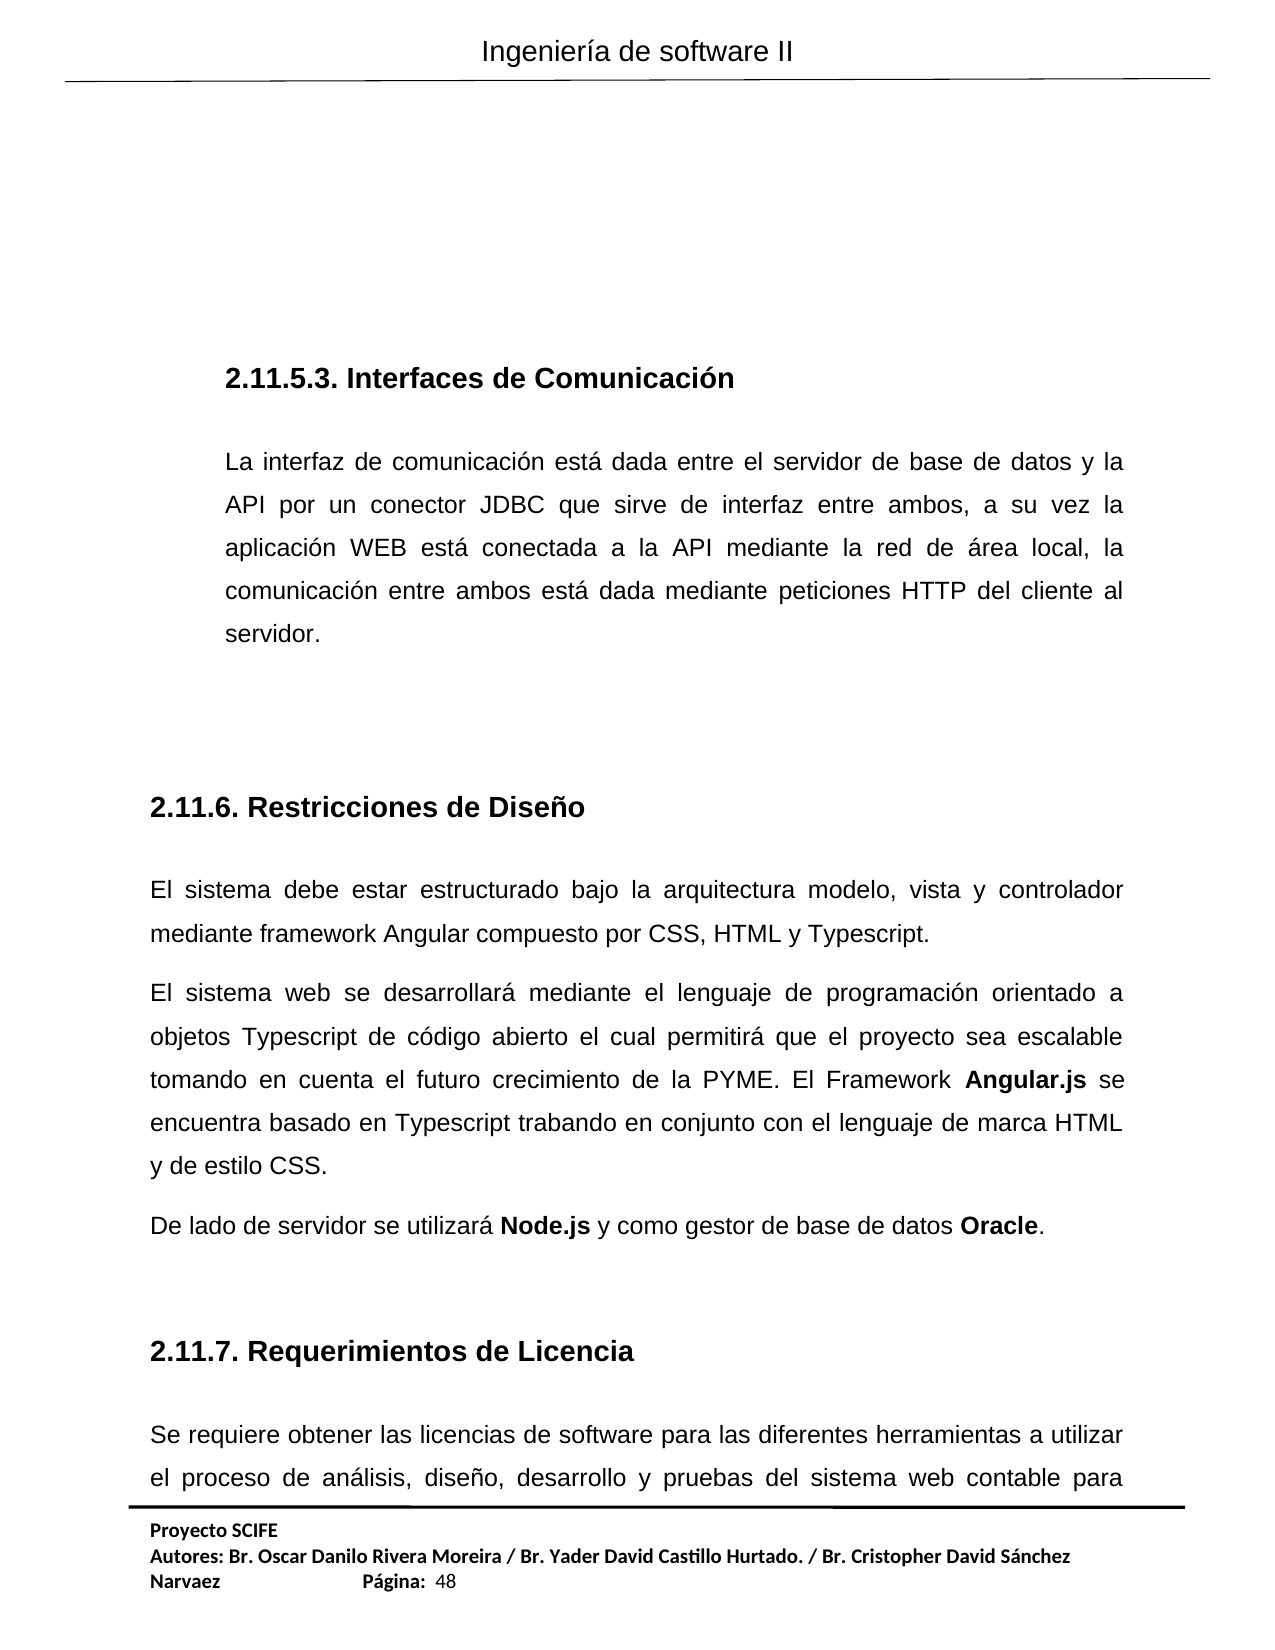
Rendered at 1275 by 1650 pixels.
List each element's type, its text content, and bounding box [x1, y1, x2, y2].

text De lado de servidor se utilizará Node.js y como gestor de base de datos Oracle. [150, 1211, 1125, 1239]
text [150, 1420, 1125, 1492]
subtitle 2.11.6. Restricciones de Diseño [150, 790, 1125, 824]
text El sistema debe estar estructurado bajo la arquitectura modelo, vista y controlador mediante framework Angular compuesto por CSS, HTML y Typescript. [150, 876, 1125, 947]
list La interfaz de comunicación está dada entre el servidor de base de datos y la API por un conector JDBC que sirve de interfaz entre ambos, a su vez la aplicación WEB está conectada a la API mediante la red de área local, la comunicación entre ambos está dada mediante peticiones HTTP del cliente al servidor. [225, 447, 1125, 648]
subtitle 2.11.5.3. Interfaces de Comunicación [150, 361, 1125, 395]
text El sistema web se desarrollará mediante el lenguaje de programación orientado a objetos Typescript de código abierto el cual permitirá que el proyecto sea escalable tomando en cuenta el futuro crecimiento de la PYME. El Framework Angular.js se encuentra basado en Typescript trabando en conjunto con el lenguaje de marca HTML y de estilo CSS. [150, 978, 1125, 1180]
subtitle 2.11.7. Requerimientos de Licencia [150, 1334, 1125, 1368]
